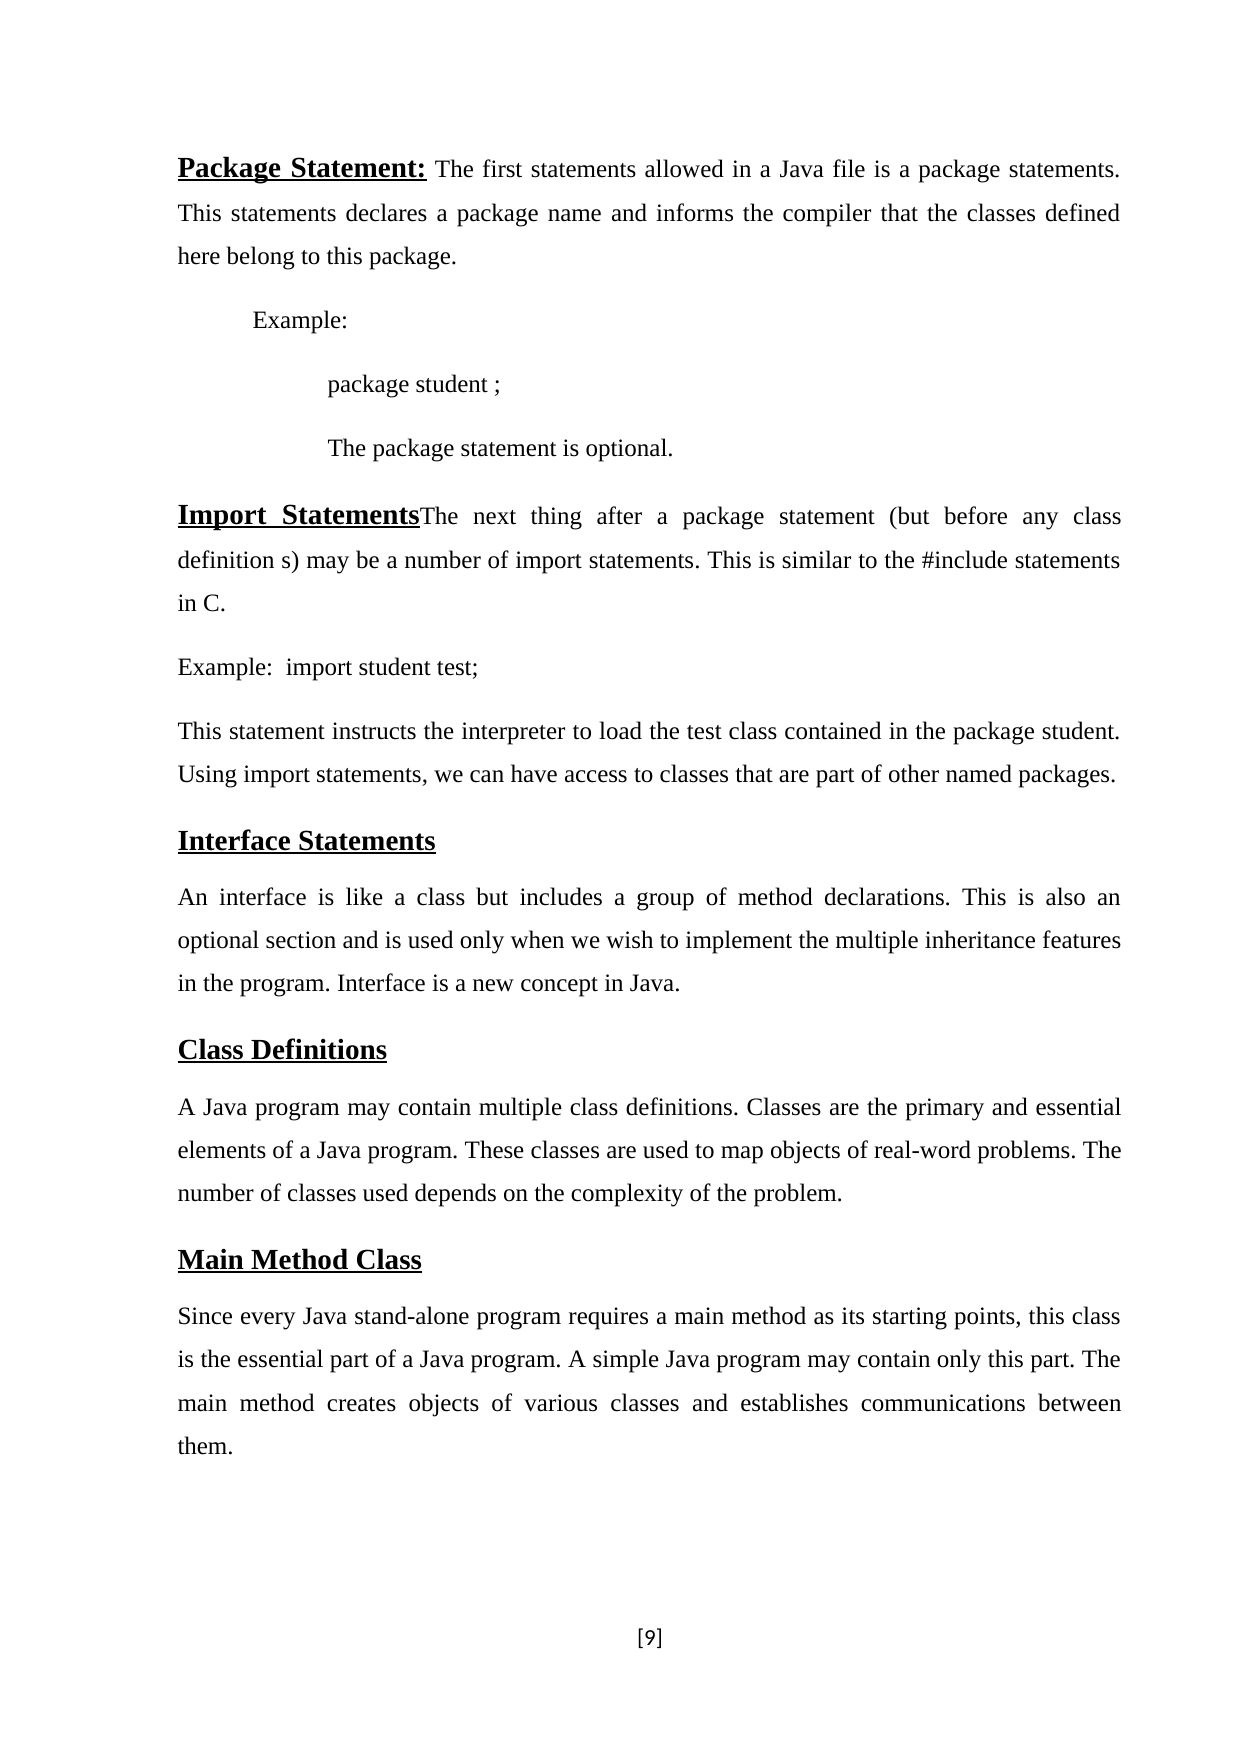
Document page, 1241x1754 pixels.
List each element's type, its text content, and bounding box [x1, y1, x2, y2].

text This statement instructs the interpreter to load the test class contained in the package student. Using import statements, we can have access to classes that are part of other named packages. [177, 716, 1122, 788]
text Interface Statements [177, 823, 1122, 856]
text Package Statement: The first statements allowed in a Java file is a package statements. This statements declares a package name and informs the compiler that the classes defined here belong to this package. [177, 150, 1122, 270]
text Since every Java stand-alone program requires a main method as its starting points, this class is the essential part of a Java program. A simple Java program may contain only this part. The main method creates objects of various classes and establishes communications between them. [177, 1301, 1122, 1459]
text package student ; [252, 369, 1122, 398]
text Import StatementsThe next thing after a package statement (but before any class definition s) may be a number of import statements. This is similar to the #include statements in C. [177, 497, 1122, 617]
text An interface is like a class but includes a group of method declarations. This is also an optional section and is used only when we wish to implement the multiple inheritance features in the program. Interface is a new concept in Java. [177, 882, 1122, 997]
text A Java program may contain multiple class definitions. Classes are the primary and essential elements of a Java program. These classes are used to map objects of real-word problems. The number of classes used depends on the complexity of the problem. [177, 1092, 1122, 1207]
text The package statement is optional. [252, 433, 1122, 462]
text Example: import student test; [177, 652, 1122, 681]
text Main Method Class [177, 1242, 1122, 1276]
text Example: [177, 305, 1122, 334]
text Class Definitions [177, 1032, 1122, 1066]
